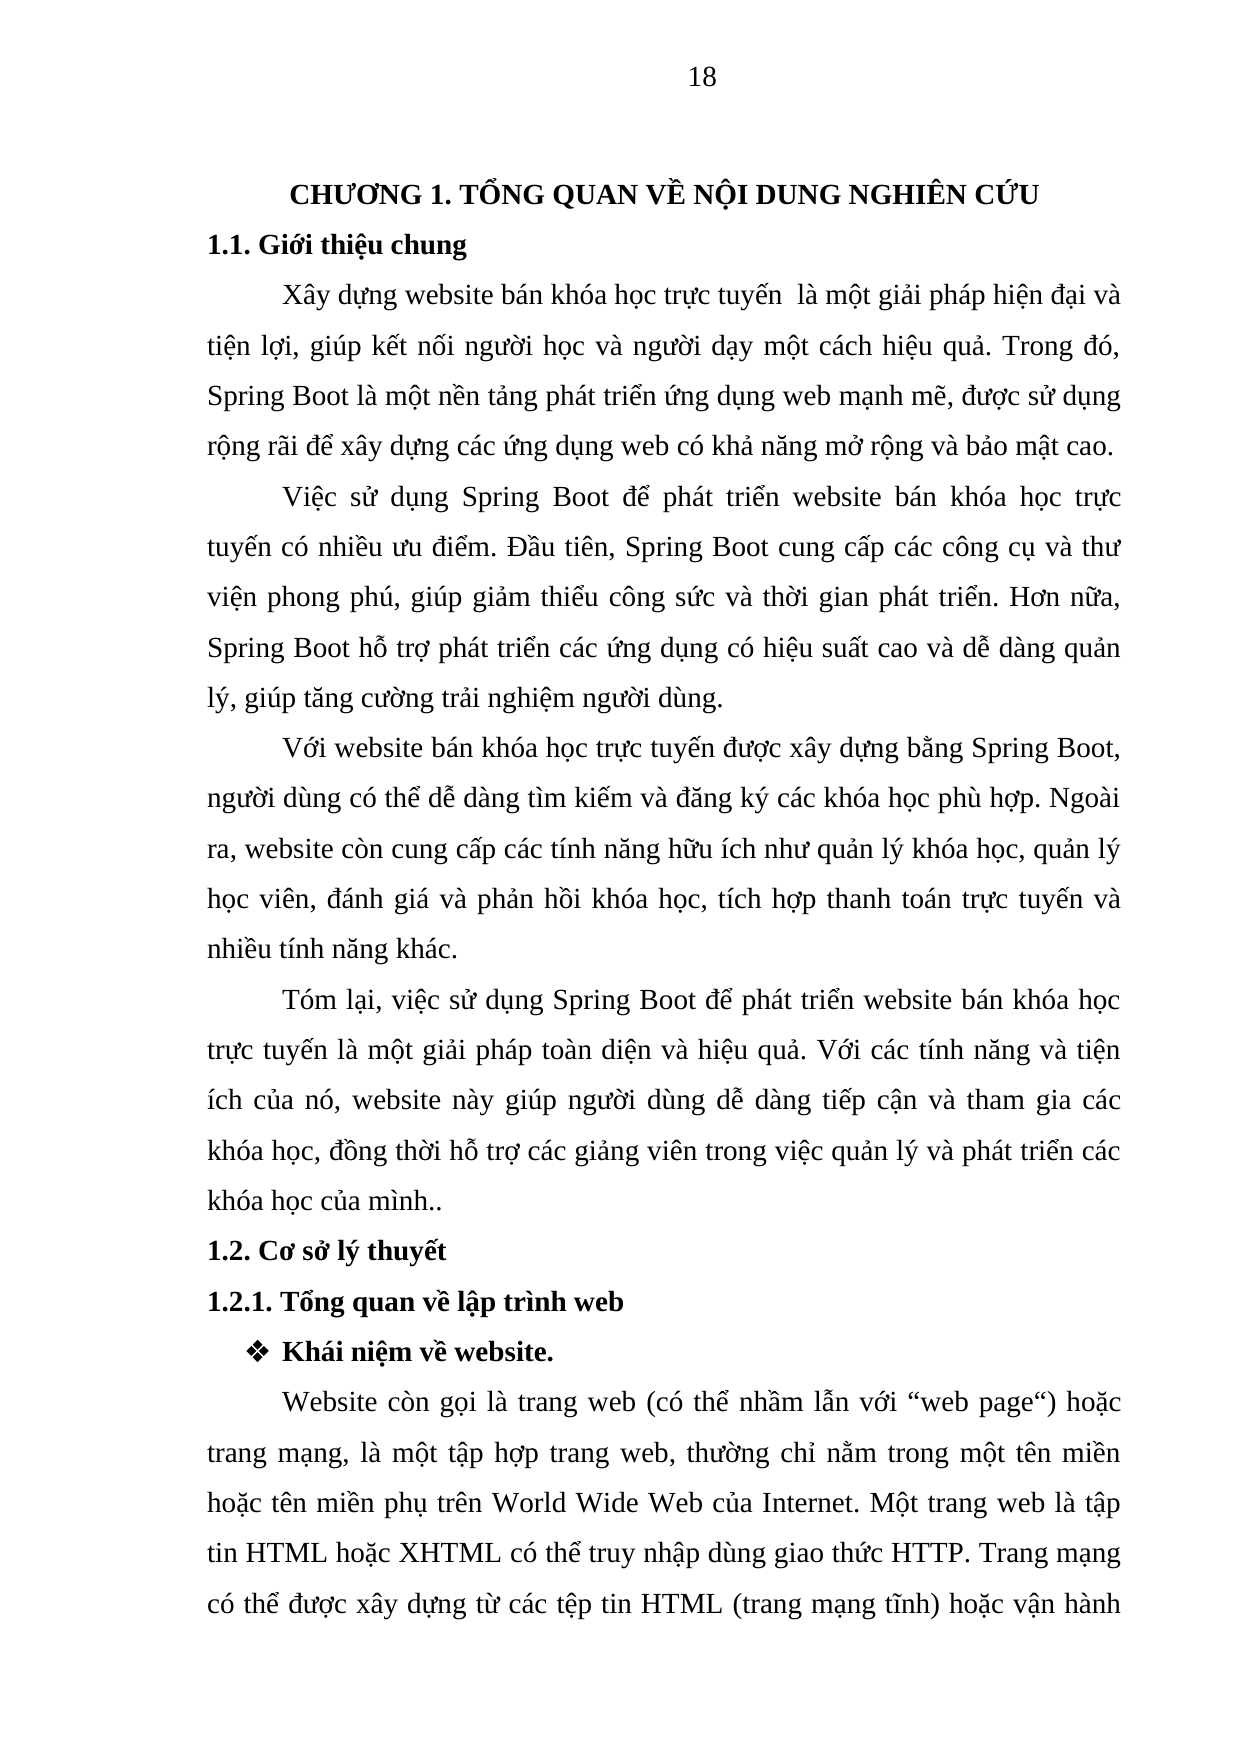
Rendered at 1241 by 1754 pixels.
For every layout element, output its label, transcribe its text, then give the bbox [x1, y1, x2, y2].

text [207, 1414, 1122, 1598]
subtitle Tổng quan về lập trình web [207, 1313, 1122, 1346]
text Với website bán khóa học trực tuyến được xây dựng bằng Spring Boot, người dùng có thể dễ dàng tìm kiếm và đăng ký các khóa học phù hợp. Ngoài ra, website còn cung cấp các tính năng hữu ích như quản lý khóa học, quản lý học viên, đánh giá và phản hồi khóa học, tích hợp thanh toán trực tuyến và nhiều tính năng khác. [207, 759, 1122, 994]
list Khái niệm về website. [244, 1363, 1122, 1397]
text Tóm lại, việc sử dụng Spring Boot để phát triển website bán khóa học trực tuyến là một giải pháp toàn diện và hiệu quả. Với các tính năng và tiện ích của nó, website này giúp người dùng dễ dàng tiếp cận và tham gia các khóa học, đồng thời hỗ trợ các giảng viên trong việc quản lý và phát triển các khóa học của mình.. [207, 1011, 1122, 1246]
subtitle Cơ sở lý thuyết [207, 1263, 1122, 1296]
subtitle Giới thiệu chung [207, 256, 1122, 290]
subtitle TỔNG QUAN VỀ NỘI DUNG NGHIÊN CỨU [207, 177, 1122, 210]
text Việc sử dụng Spring Boot để phát triển website bán khóa học trực tuyến có nhiều ưu điểm. Đầu tiên, Spring Boot cung cấp các công cụ và thư viện phong phú, giúp giảm thiểu công sức và thời gian phát triển. Hơn nữa, Spring Boot hỗ trợ phát triển các ứng dụng có hiệu suất cao và dễ dàng quản lý, giúp tăng cường trải nghiệm người dùng. [207, 508, 1122, 743]
text Xây dựng website bán khóa học trực tuyến là một giải pháp hiện đại và tiện lợi, giúp kết nối người học và người dạy một cách hiệu quả. Trong đó, Spring Boot là một nền tảng phát triển ứng dụng web mạnh mẽ, được sử dụng rộng rãi để xây dựng các ứng dụng web có khả năng mở rộng và bảo mật cao. [207, 307, 1122, 491]
